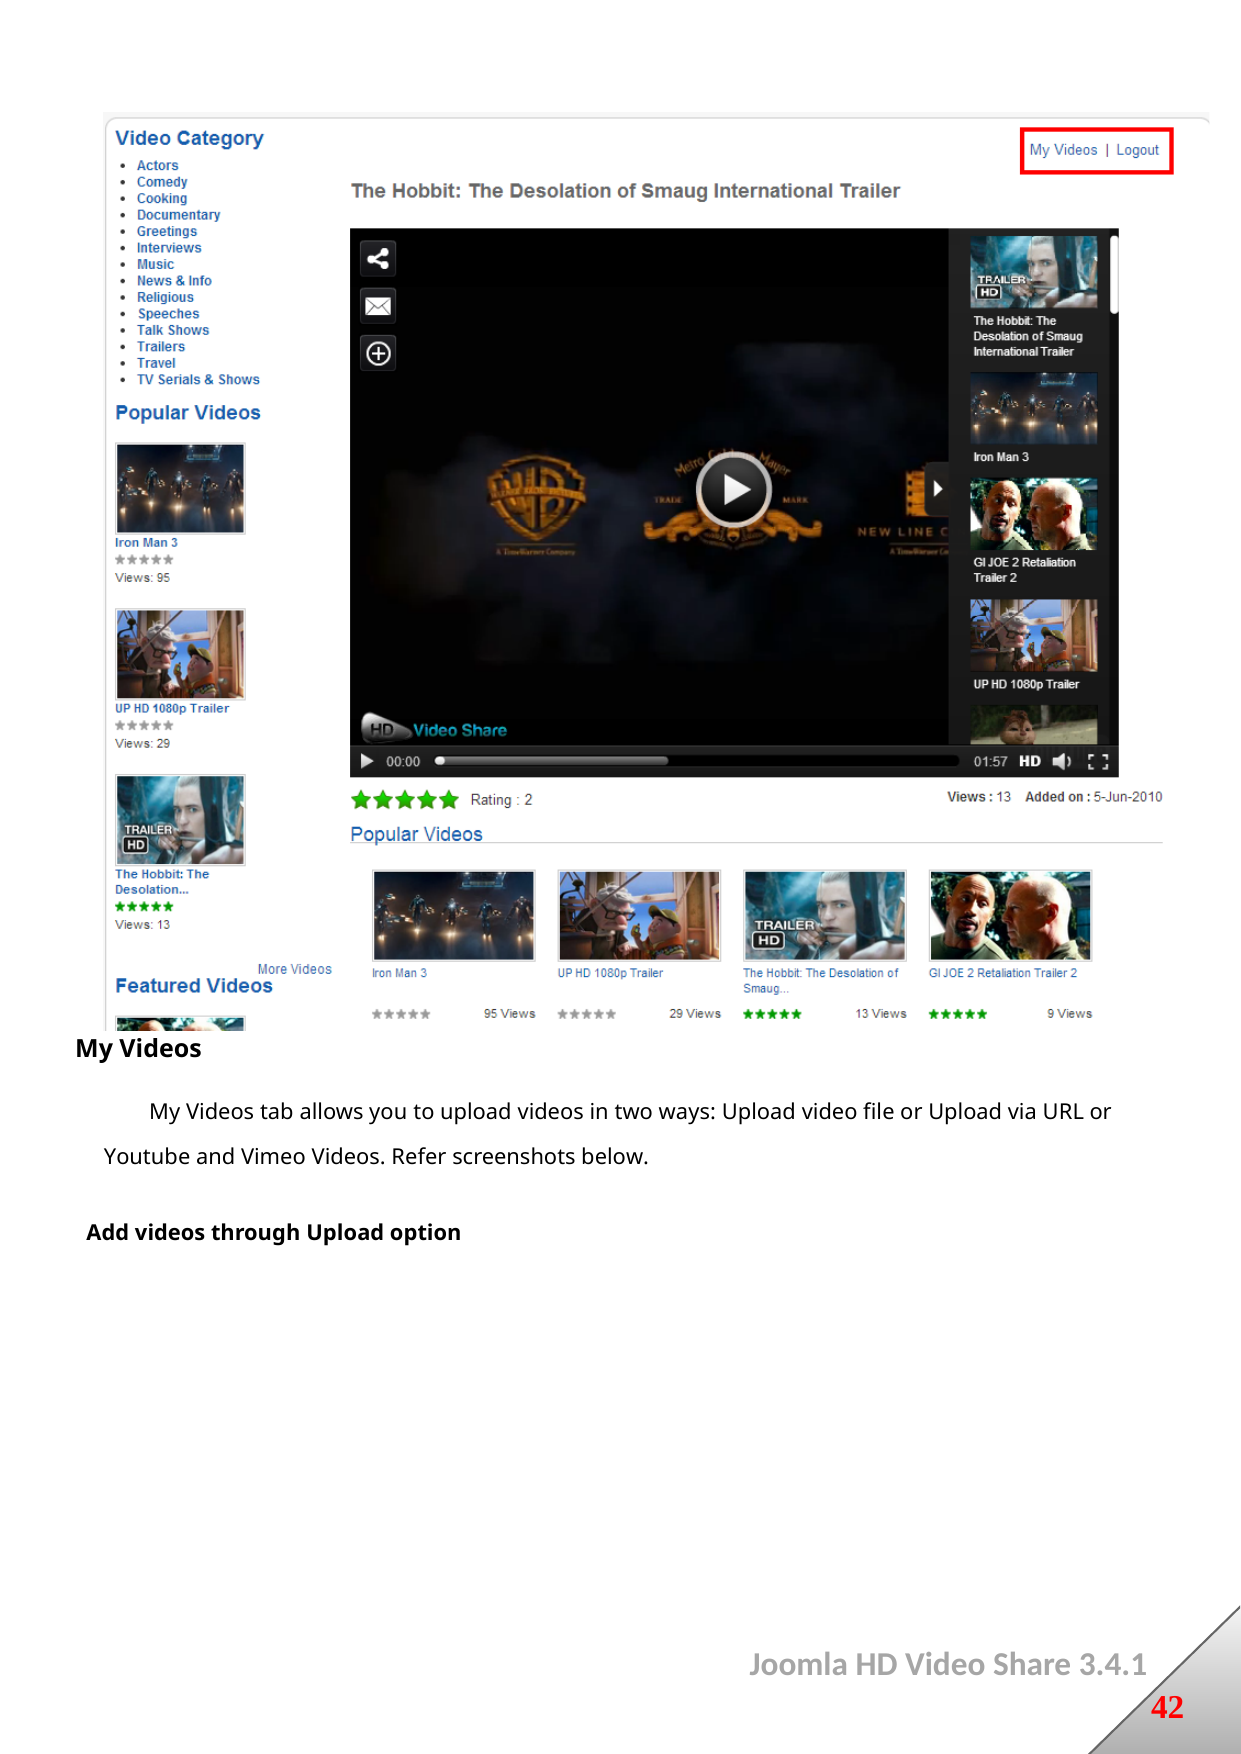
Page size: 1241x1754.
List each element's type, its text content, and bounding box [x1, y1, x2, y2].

picture [103, 112, 1210, 1031]
text My Videos tab allows you to upload videos in two ways: Upload video file or Upload via URL or Youtube and Vimeo Videos. Refer screenshots below. [103, 1096, 1181, 1171]
text My Videos [75, 1031, 1181, 1065]
text Add videos through Upload option [86, 1217, 1181, 1247]
